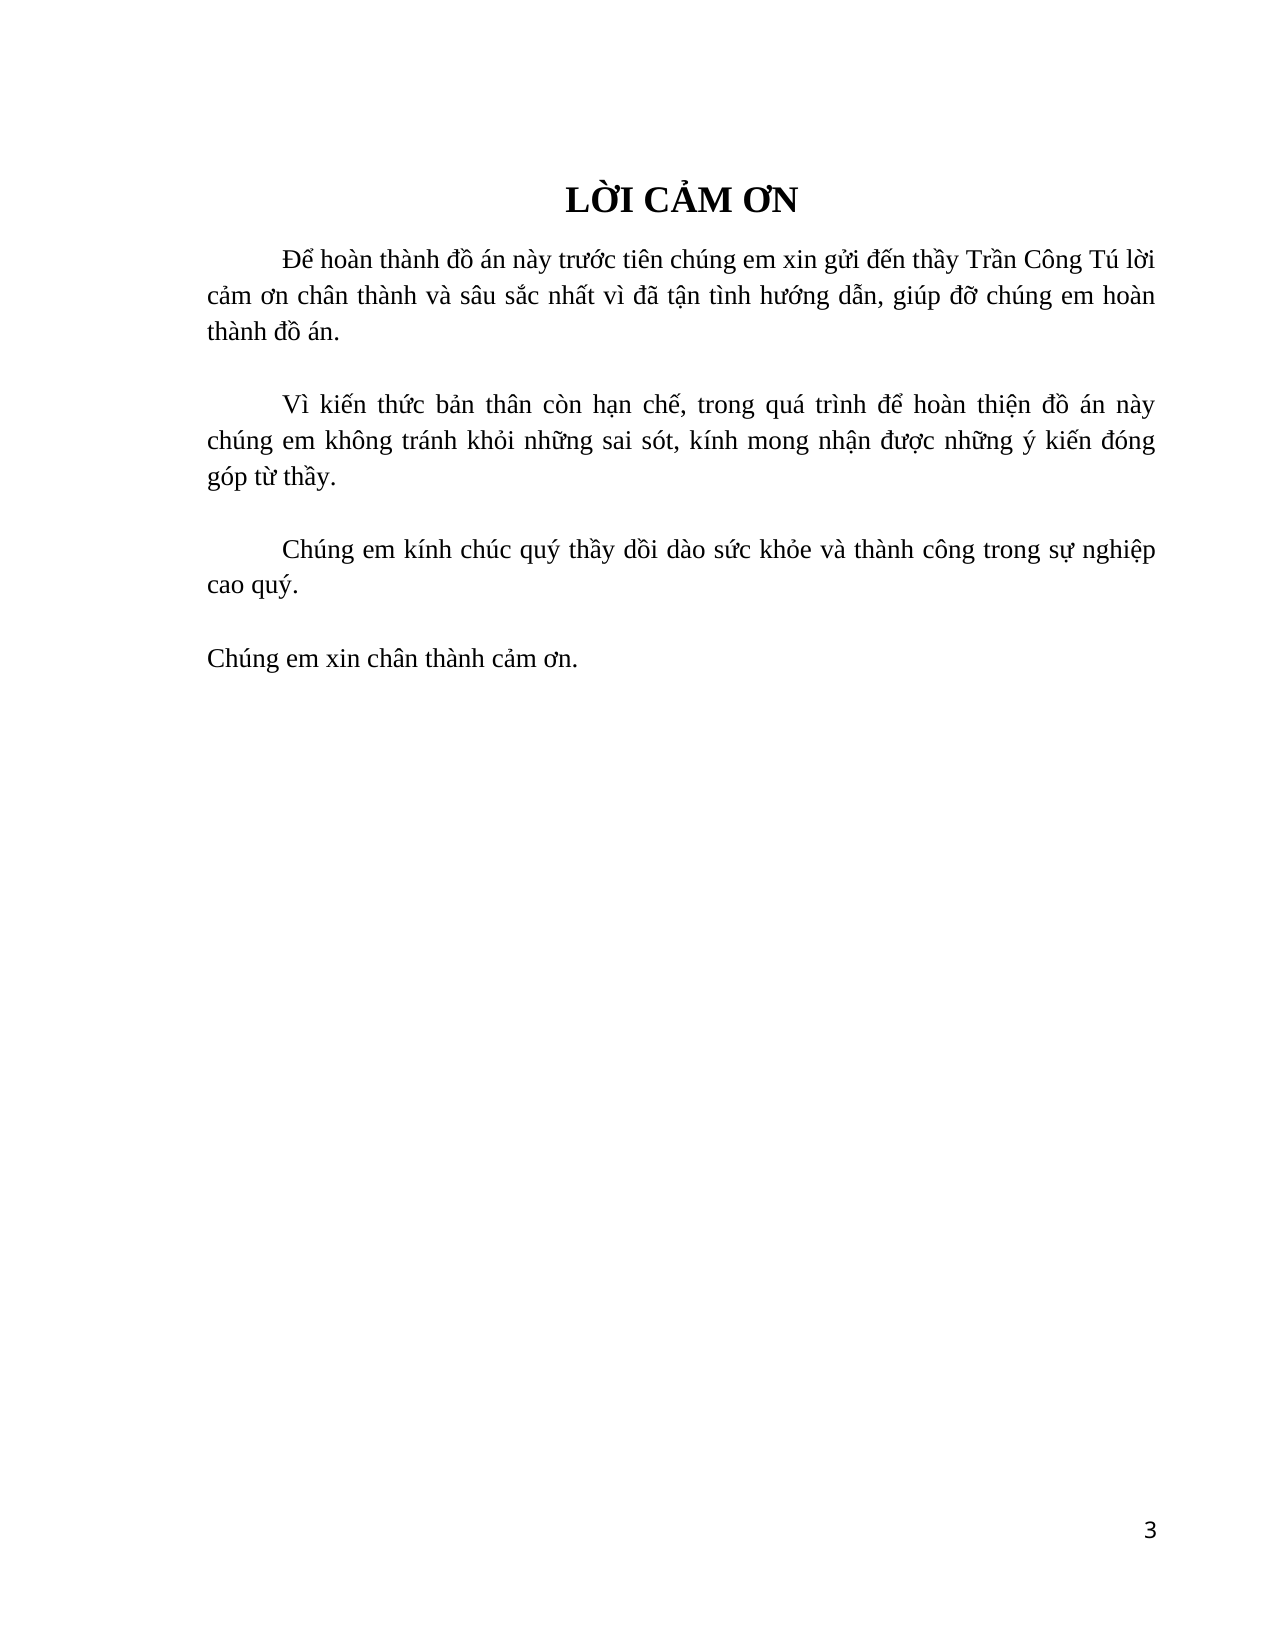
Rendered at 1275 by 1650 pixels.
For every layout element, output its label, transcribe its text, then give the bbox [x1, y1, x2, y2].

text Chúng em xin chân thành cảm ơn. [207, 642, 1157, 673]
text LỜI CẢM ƠN [207, 177, 1157, 220]
text Chúng em kính chúc quý thầy dồi dào sức khỏe và thành công trong sự nghiệp cao quý. [207, 533, 1157, 600]
text Để hoàn thành đồ án này trước tiên chúng em xin gửi đến thầy Trần Công Tú lời cảm ơn chân thành và sâu sắc nhất vì đã tận tình hướng dẫn, giúp đỡ chúng em hoàn thành đồ án. [207, 243, 1157, 346]
text Vì kiến thức bản thân còn hạn chế, trong quá trình để hoàn thiện đồ án này chúng em không tránh khỏi những sai sót, kính mong nhận được những ý kiến đóng góp từ thầy. [207, 388, 1157, 491]
